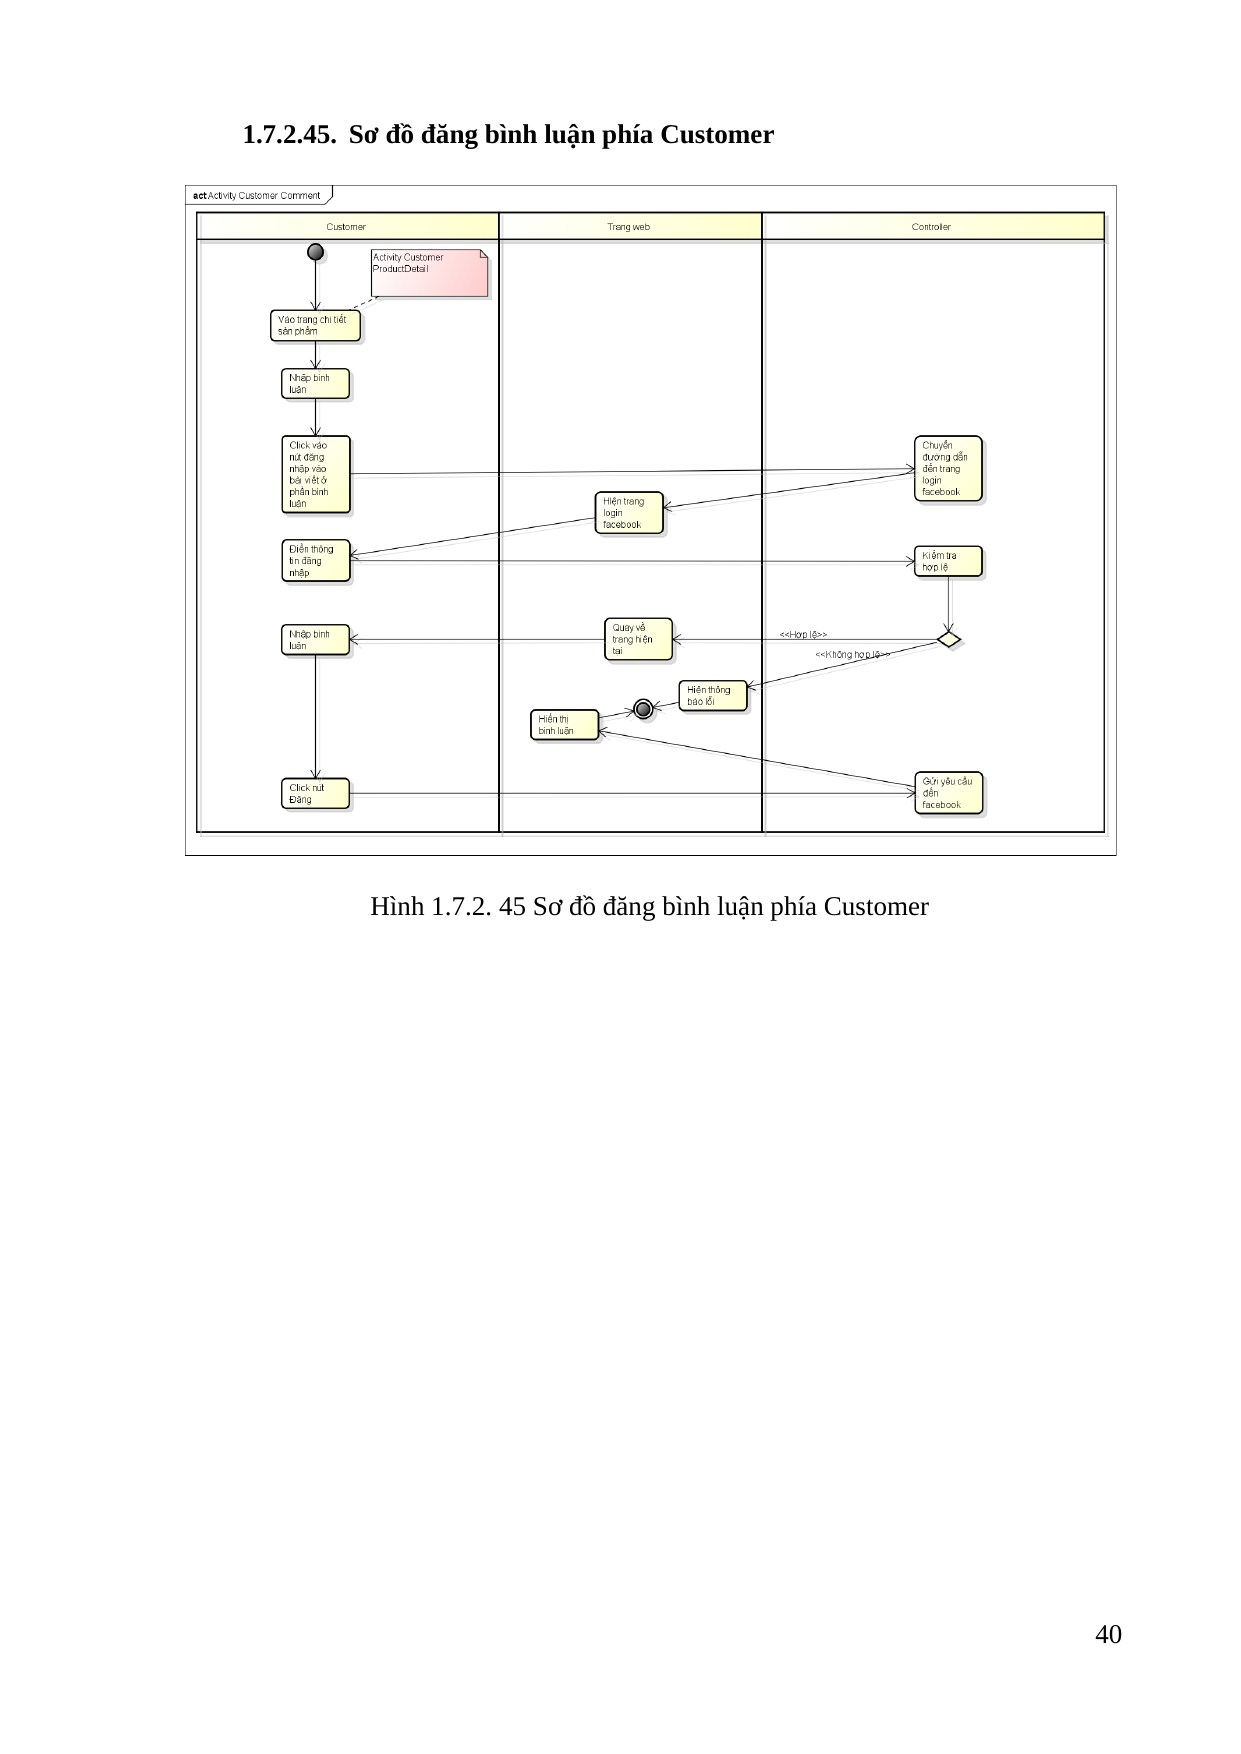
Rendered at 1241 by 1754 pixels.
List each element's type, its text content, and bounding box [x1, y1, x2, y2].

picture [177, 177, 1123, 863]
subtitle Sơ đồ đăng bình luận phía Customer [242, 118, 1122, 149]
